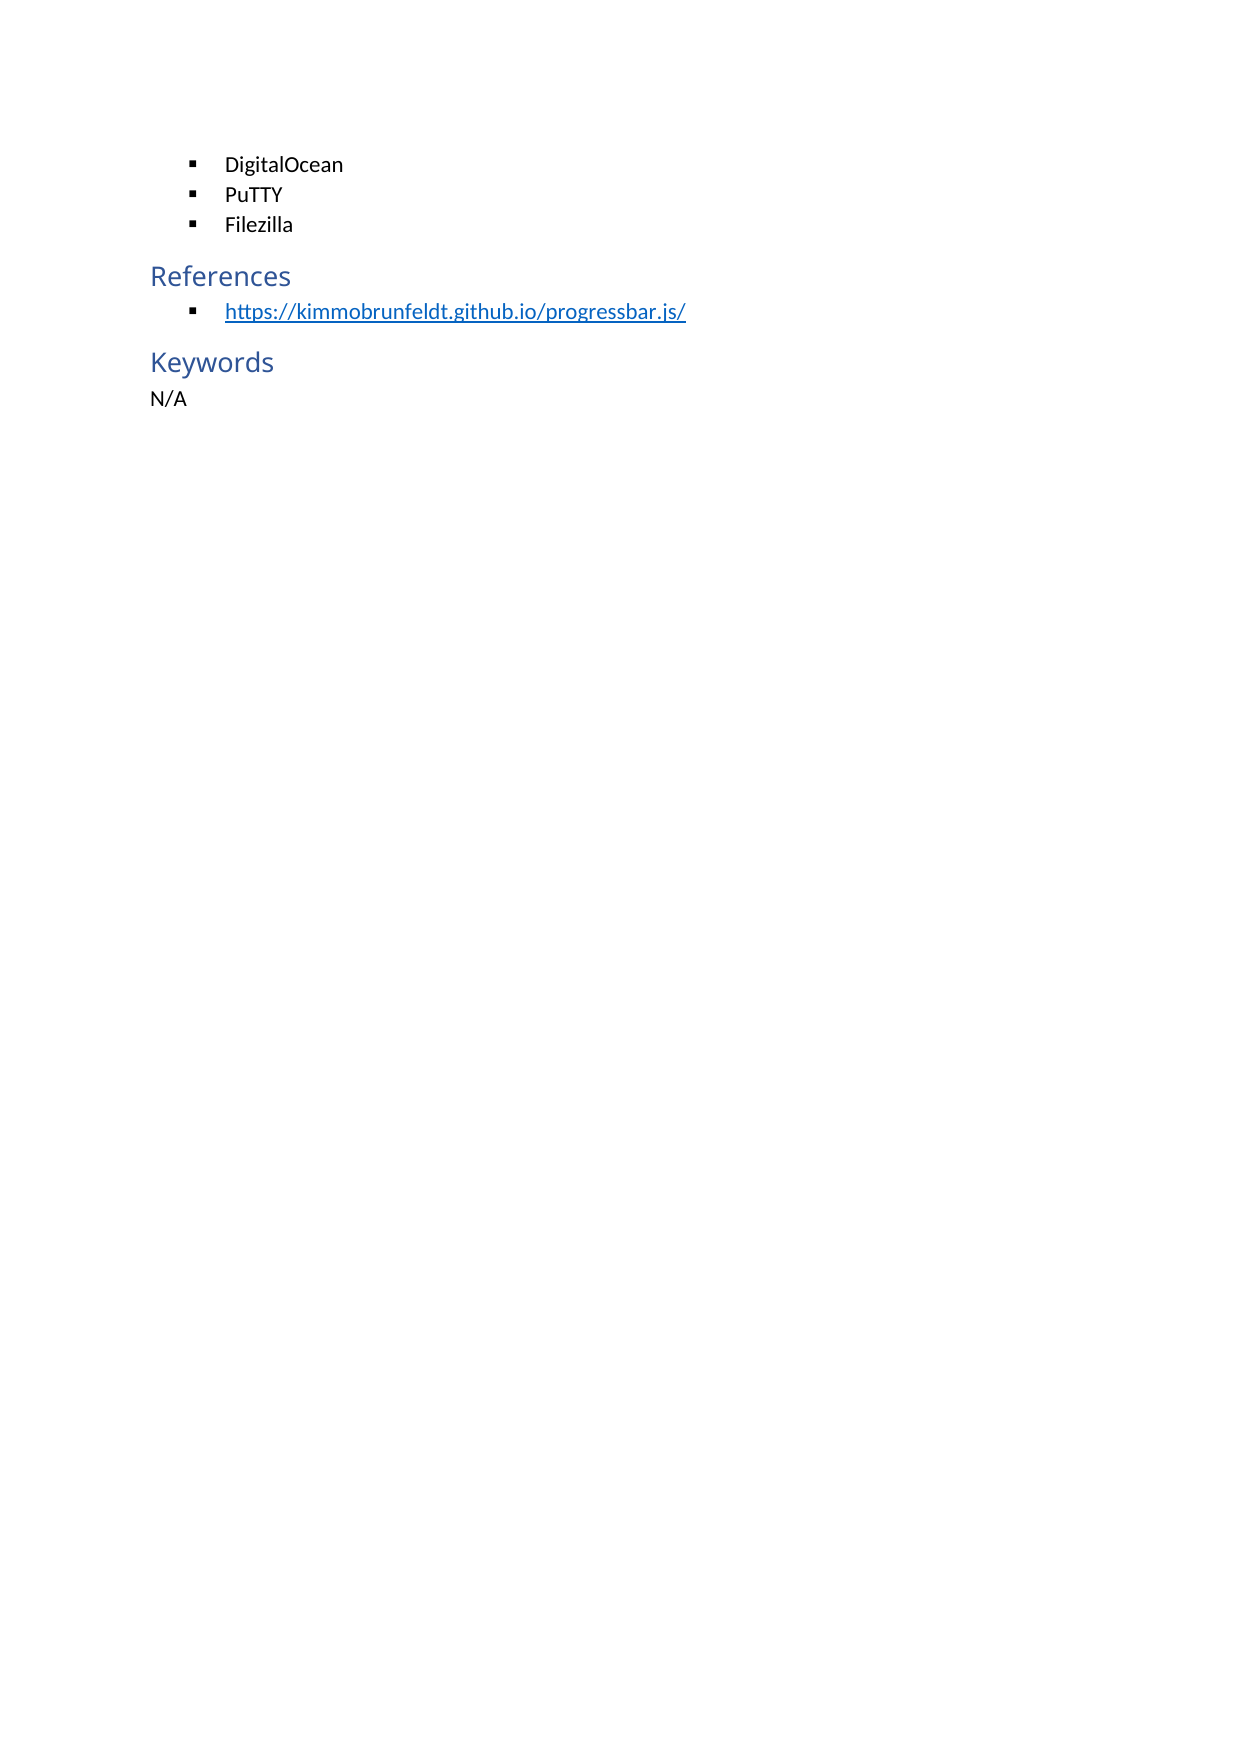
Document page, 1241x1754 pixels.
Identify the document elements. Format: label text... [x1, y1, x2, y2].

list DigitalOcean [187, 150, 1090, 178]
list https://kimmobrunfeldt.github.io/progressbar.js/ [187, 297, 1090, 325]
list Filezilla [187, 210, 1090, 238]
text N/A [150, 384, 1090, 412]
list PuTTY [187, 180, 1090, 208]
subtitle References [150, 257, 1090, 294]
subtitle Keywords [150, 344, 1090, 381]
